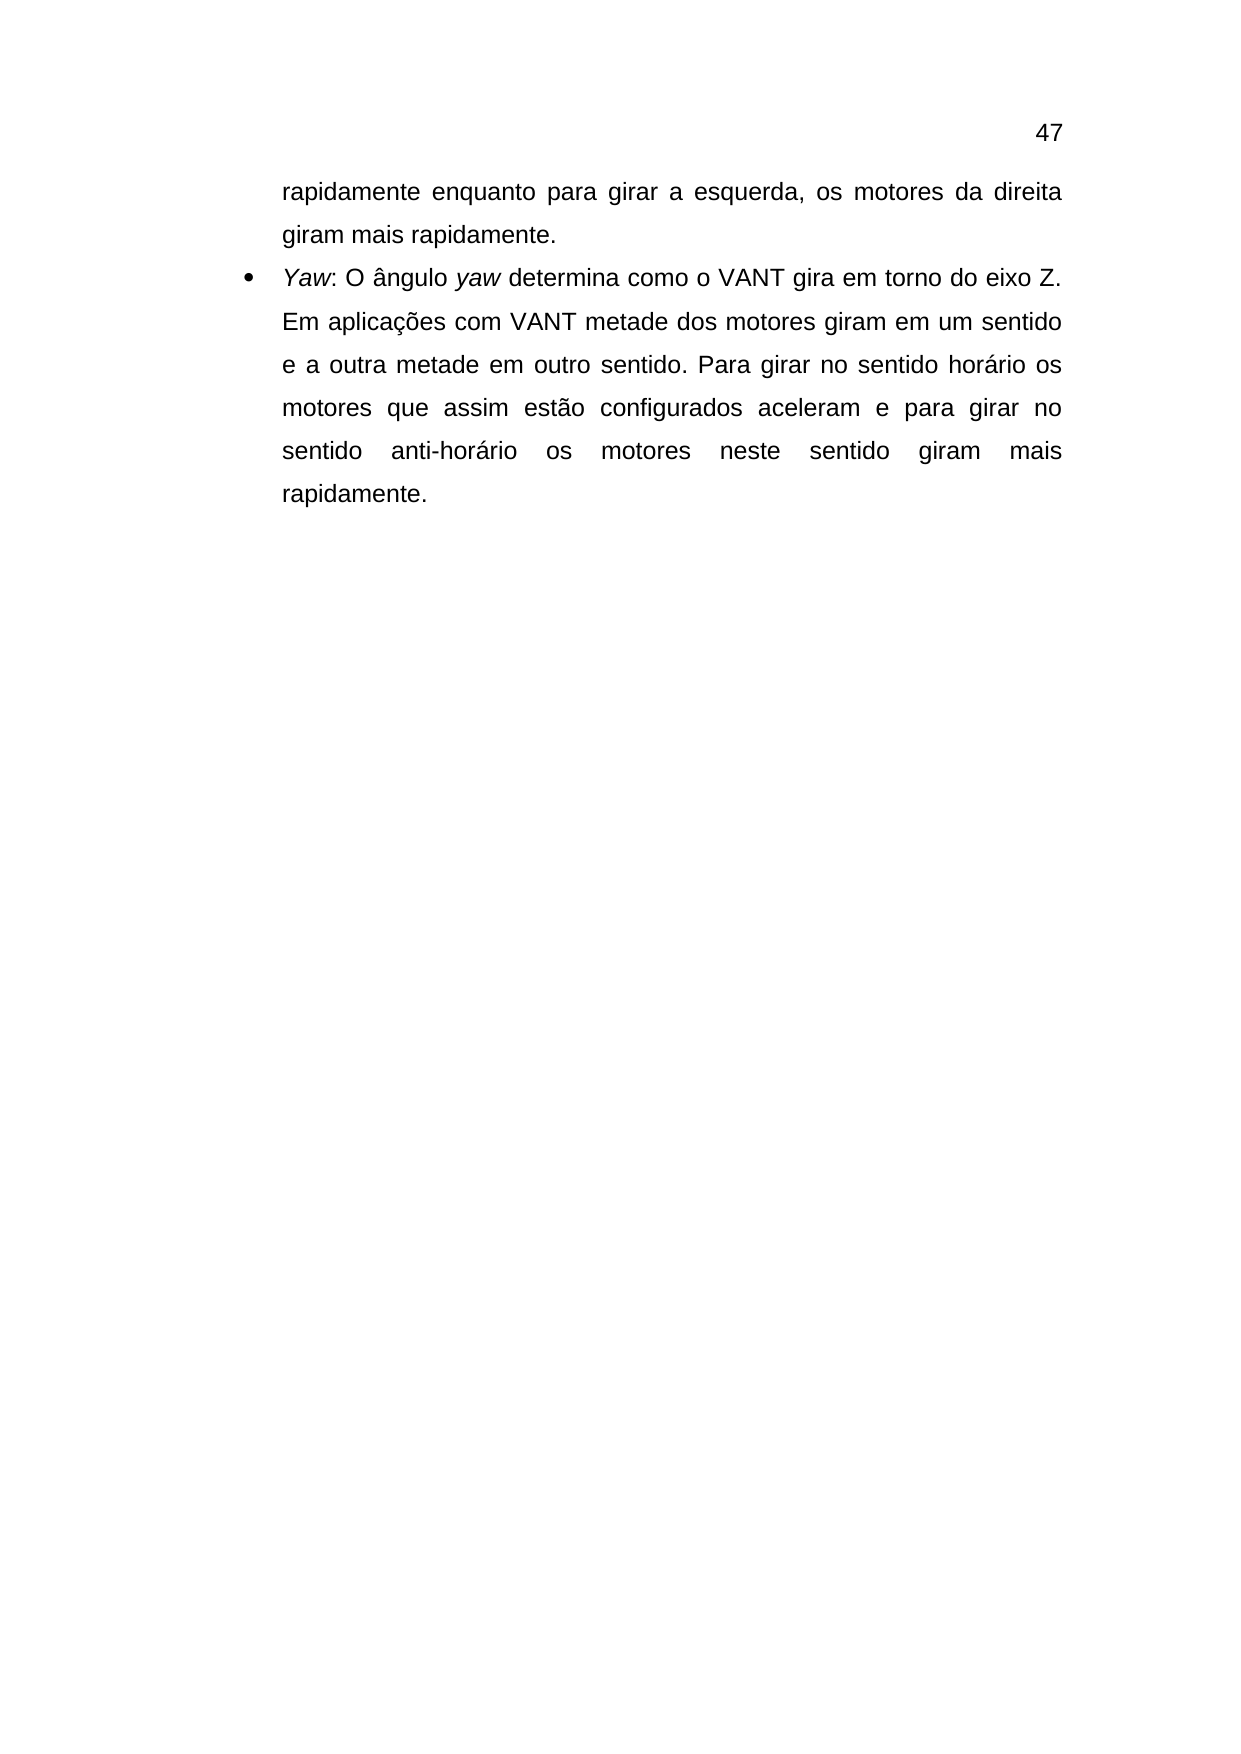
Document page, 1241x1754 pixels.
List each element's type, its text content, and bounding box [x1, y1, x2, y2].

list Yaw: O ângulo yaw determina como o VANT gira em torno do eixo Z. Em aplicações com VANT metade dos motores giram em um sentido e a outra metade em outro sentido. Para girar no sentido horário os motores que assim estão configurados aceleram e para girar no sentido anti-horário os motores neste sentido giram mais rapidamente. [244, 263, 1063, 508]
